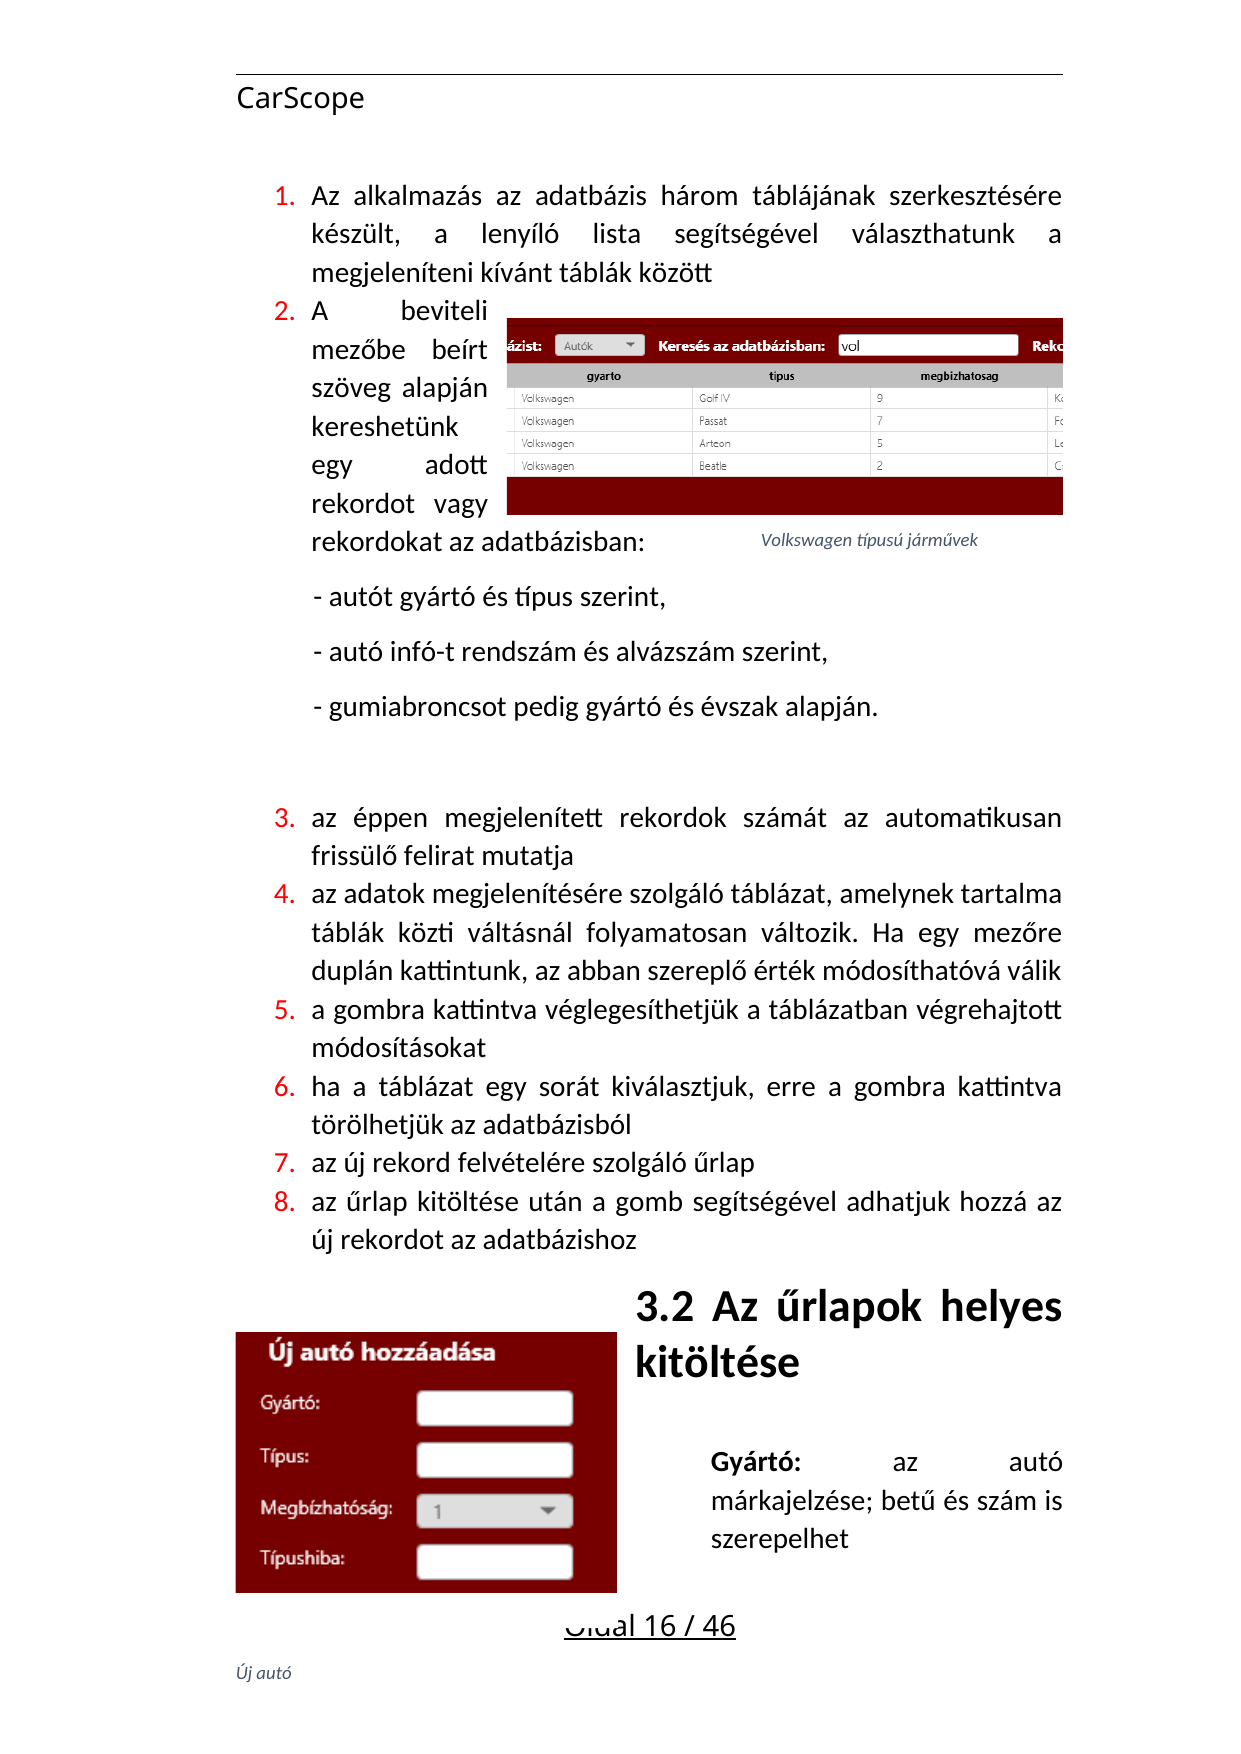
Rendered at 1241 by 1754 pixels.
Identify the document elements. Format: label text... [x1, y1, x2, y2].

list a gombra kattintva véglegesíthetjük a táblázatban végrehajtott módosításokat [274, 991, 1063, 1065]
picture [506, 318, 1063, 515]
list Az alkalmazás az adatbázis három táblájának szerkesztésére készült, a lenyíló lista segítségével választhatunk a megjeleníteni kívánt táblák között [274, 177, 1063, 290]
text Gyártó: az autó márkajelzése; betű és szám is szerepelhet [617, 1443, 1063, 1556]
text - autó infó-t rendszám és alvázszám szerint, [274, 633, 1063, 669]
text - autót gyártó és típus szerint, [274, 578, 1063, 614]
list az új rekord felvételére szolgáló űrlap [274, 1144, 1063, 1180]
list az adatok megjelenítésére szolgáló táblázat, amelynek tartalma táblák közti váltásnál folyamatosan változik. Ha egy mezőre duplán kattintunk, az abban szereplő érték módosíthatóvá válik [274, 876, 1063, 988]
list az űrlap kitöltése után a gomb segítségével adhatjuk hozzá az új rekordot az adatbázishoz [274, 1183, 1063, 1257]
picture [235, 1332, 617, 1593]
list ha a táblázat egy sorát kiválasztjuk, erre a gombra kattintva törölhetjük az adatbázisból [274, 1068, 1063, 1142]
subtitle 3.2 Az űrlapok helyes kitöltése [236, 1277, 1063, 1388]
text - gumiabroncsot pedig gyártó és évszak alapján. [274, 688, 1063, 724]
list az éppen megjelenített rekordok számát az automatikusan frissülő felirat mutatja [274, 799, 1063, 873]
